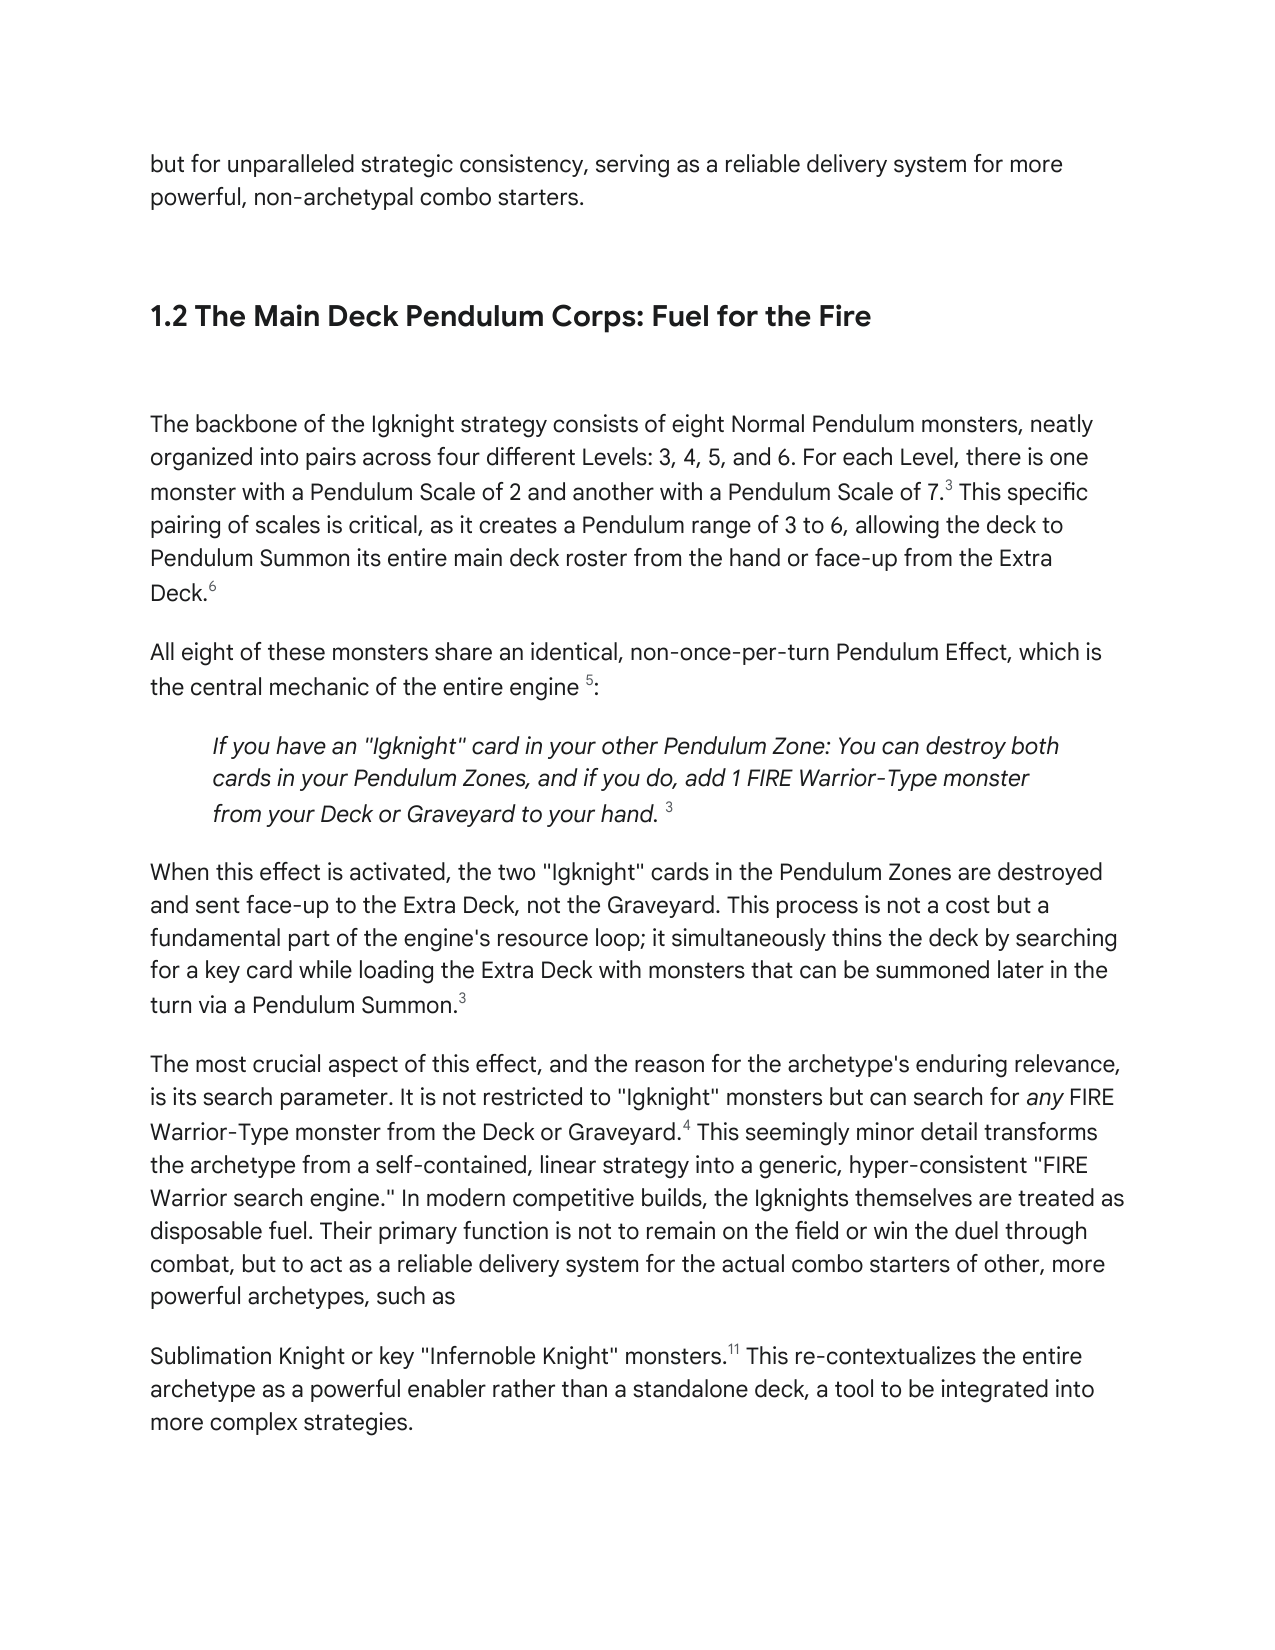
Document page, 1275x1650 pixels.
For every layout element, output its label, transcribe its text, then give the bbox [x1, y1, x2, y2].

text If you have an "Igknight" card in your other Pendulum Zone: You can destroy both cards in your Pendulum Zones, and if you do, add 1 FIRE Warrior-Type monster from your Deck or Graveyard to your hand. 3 [212, 732, 1062, 829]
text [150, 150, 1125, 211]
text All eight of these monsters share an identical, non-once-per-turn Pendulum Effect, which is the central mechanic of the entire engine 5: [150, 638, 1125, 703]
text The most crucial aspect of this effect, and the reason for the archetype's enduring relevance, is its search parameter. It is not restricted to "Igknight" monsters but can search for any FIRE Warrior-Type monster from the Deck or Graveyard.4 This seemingly minor detail transforms the archetype from a self-contained, linear strategy into a generic, hyper-consistent "FIRE Warrior search engine." In modern competitive builds, the Igknights themselves are treated as disposable fuel. Their primary function is not to remain on the field or win the duel through combat, but to act as a reliable delivery system for the actual combo starters of other, more powerful archetypes, such as [150, 1051, 1125, 1311]
subtitle 1.2 The Main Deck Pendulum Corps: Fuel for the Fire [150, 298, 1125, 335]
text The backbone of the Igknight strategy consists of eight Normal Pendulum monsters, neatly organized into pairs across four different Levels: 3, 4, 5, and 6. For each Level, there is one monster with a Pendulum Scale of 2 and another with a Pendulum Scale of 7.3 This specific pairing of scales is critical, as it creates a Pendulum range of 3 to 6, allowing the deck to Pendulum Summon its entire main deck roster from the hand or face-up from the Extra Deck.6 [150, 410, 1125, 609]
text When this effect is activated, the two "Igknight" cards in the Pendulum Zones are destroyed and sent face-up to the Extra Deck, not the Graveyard. This process is not a cost but a fundamental part of the engine's resource loop; it simultaneously thins the deck by searching for a key card while loading the Extra Deck with monsters that can be summoned later in the turn via a Pendulum Summon.3 [150, 858, 1125, 1021]
text Sublimation Knight or key "Infernoble Knight" monsters.11 This re-contextualizes the entire archetype as a powerful enabler rather than a standalone deck, a tool to be integrated into more complex strategies. [150, 1340, 1125, 1437]
